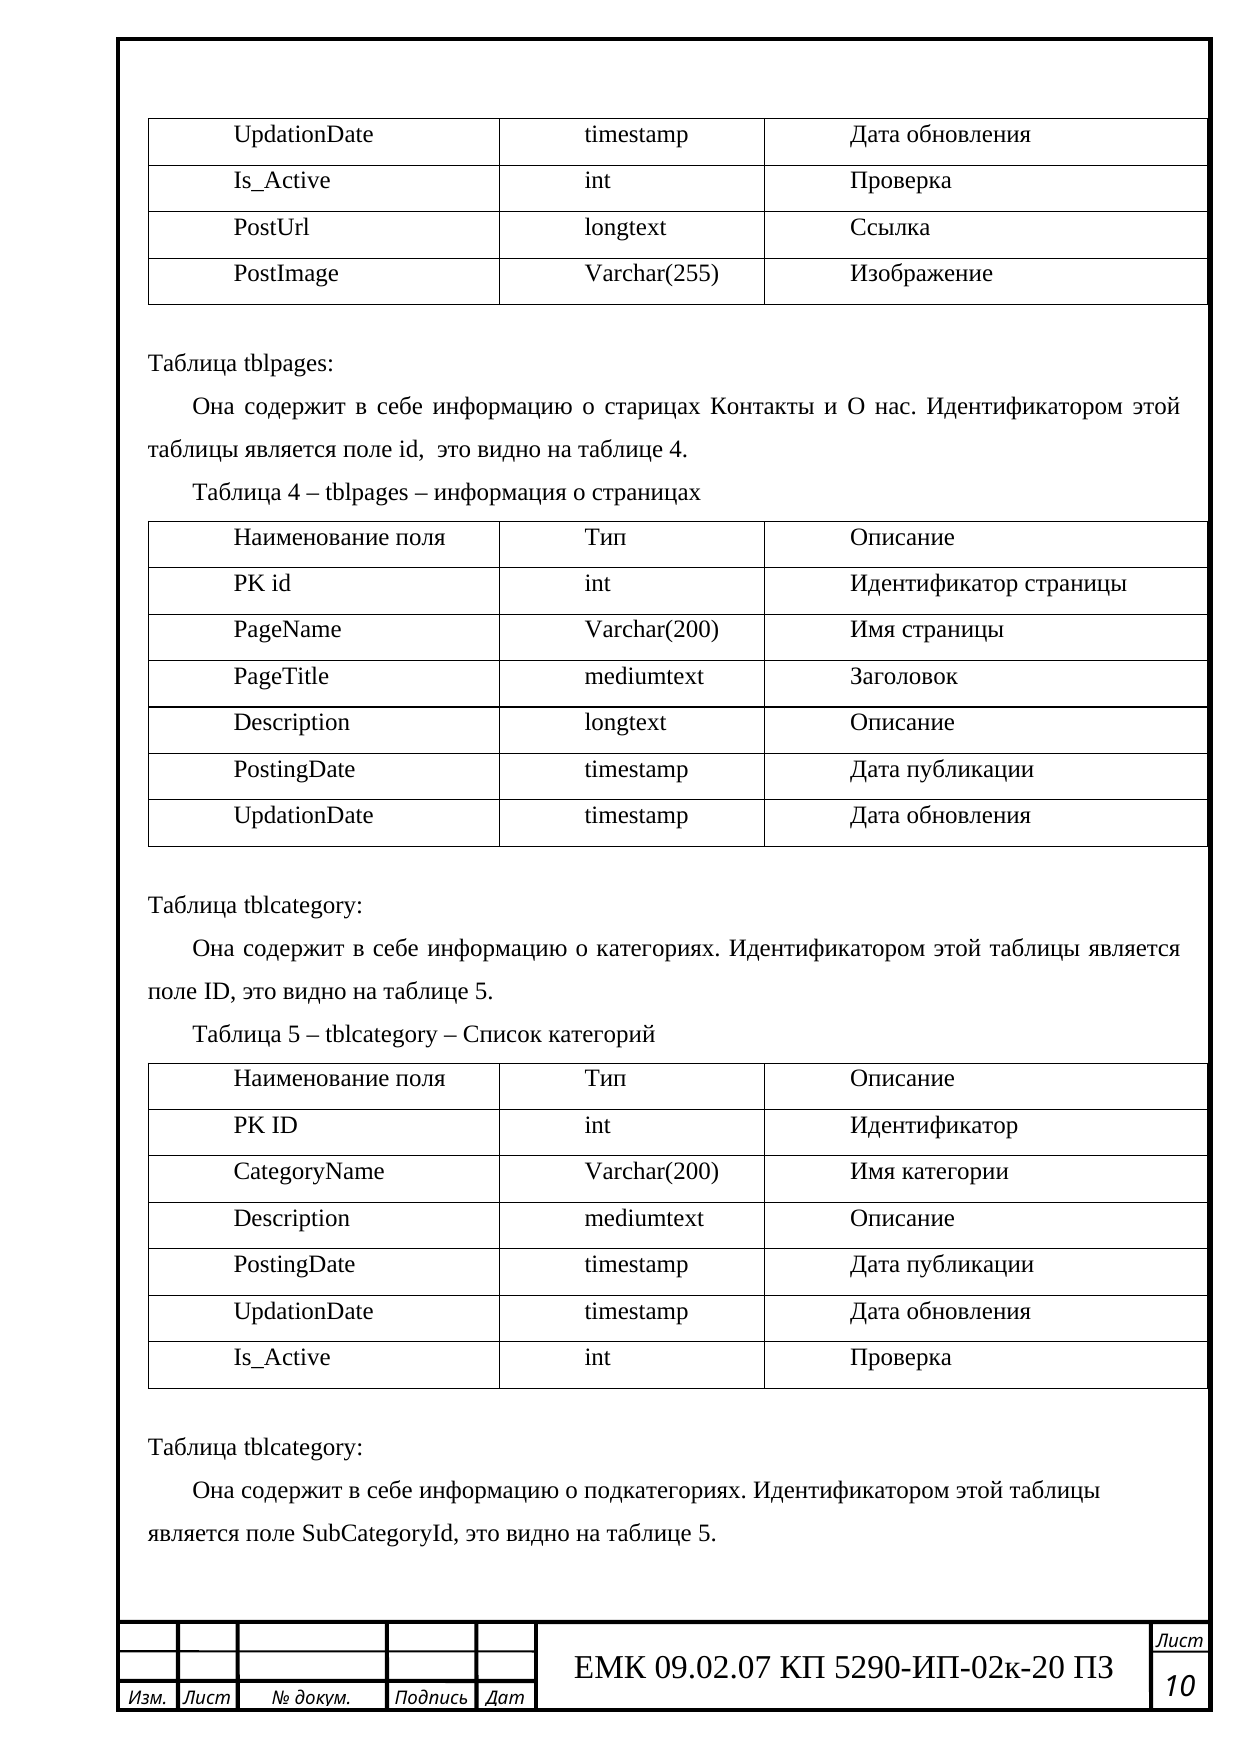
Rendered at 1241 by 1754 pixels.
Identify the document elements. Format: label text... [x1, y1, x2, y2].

table_cell longtext [500, 708, 764, 753]
table_cell Is_Active [149, 1342, 499, 1388]
table_cell Имя категории [765, 1156, 1207, 1202]
table_cell mediumtext [500, 1203, 764, 1248]
text Она содержит в себе информацию о категориях. Идентификатором этой таблицы является поле ID, это видно на таблице 5. [148, 933, 1181, 1005]
table_header Тип [500, 1064, 764, 1109]
table_cell timestamp [500, 754, 764, 799]
table_cell int [500, 166, 764, 211]
table_cell Ссылка [765, 212, 1207, 257]
table_cell int [500, 568, 764, 613]
text Таблица tblpages: [148, 348, 1181, 377]
text Таблица 4 – tblpages – информация о страницах [148, 477, 1181, 506]
text Она содержит в себе информацию о подкатегориях. Идентификатором этой таблицы является поле SubCategoryId, это видно на таблице 5. [148, 1475, 1181, 1547]
table_cell Дата обновления [765, 1296, 1207, 1341]
table_cell Varchar(255) [500, 259, 764, 304]
table_cell int [500, 1110, 764, 1155]
table_cell Varchar(200) [500, 615, 764, 660]
table_cell Заголовок [765, 661, 1207, 706]
table_cell int [500, 1342, 764, 1388]
table_cell Изображение [765, 259, 1207, 304]
table_cell PostImage [149, 259, 499, 304]
table_cell Дата обновления [765, 119, 1207, 164]
table_cell Дата публикации [765, 1249, 1207, 1295]
table_cell Проверка [765, 1342, 1207, 1388]
table_header Наименование поля [149, 1064, 499, 1109]
table_cell Description [149, 1203, 499, 1248]
table_cell Идентификатор страницы [765, 568, 1207, 613]
table_cell PostingDate [149, 1249, 499, 1295]
table_cell Дата публикации [765, 754, 1207, 799]
table_cell Проверка [765, 166, 1207, 211]
table_cell UpdationDate [149, 800, 499, 846]
table_cell PK id [149, 568, 499, 613]
table_header Наименование поля [149, 522, 499, 567]
table_header Описание [765, 522, 1207, 567]
table_cell UpdationDate [149, 119, 499, 164]
table_cell Имя страницы [765, 615, 1207, 660]
table_cell PostingDate [149, 754, 499, 799]
table_cell longtext [500, 212, 764, 257]
table_cell timestamp [500, 119, 764, 164]
text Таблица tblcategory: [148, 890, 1181, 919]
text Таблица tblcategory: [148, 1432, 1181, 1461]
table_cell mediumtext [500, 661, 764, 706]
table_cell timestamp [500, 1296, 764, 1341]
text Она содержит в себе информацию о старицах Контакты и О нас. Идентификатором этой таблицы является поле id, это видно на таблице 4. [148, 391, 1181, 463]
table_cell Is_Active [149, 166, 499, 211]
table_cell Описание [765, 708, 1207, 753]
table_cell Description [149, 708, 499, 753]
table_cell Идентификатор [765, 1110, 1207, 1155]
table_cell timestamp [500, 800, 764, 846]
table_cell UpdationDate [149, 1296, 499, 1341]
table_cell PostUrl [149, 212, 499, 257]
table_cell PageName [149, 615, 499, 660]
table_cell Описание [765, 1203, 1207, 1248]
table_cell timestamp [500, 1249, 764, 1295]
table_cell PK ID [149, 1110, 499, 1155]
text Таблица 5 – tblcategory – Список категорий [148, 1019, 1181, 1048]
table_cell Varchar(200) [500, 1156, 764, 1202]
table_header Тип [500, 522, 764, 567]
table_header Описание [765, 1064, 1207, 1109]
table_cell CategoryName [149, 1156, 499, 1202]
table_cell PageTitle [149, 661, 499, 706]
table_cell Дата обновления [765, 800, 1207, 846]
